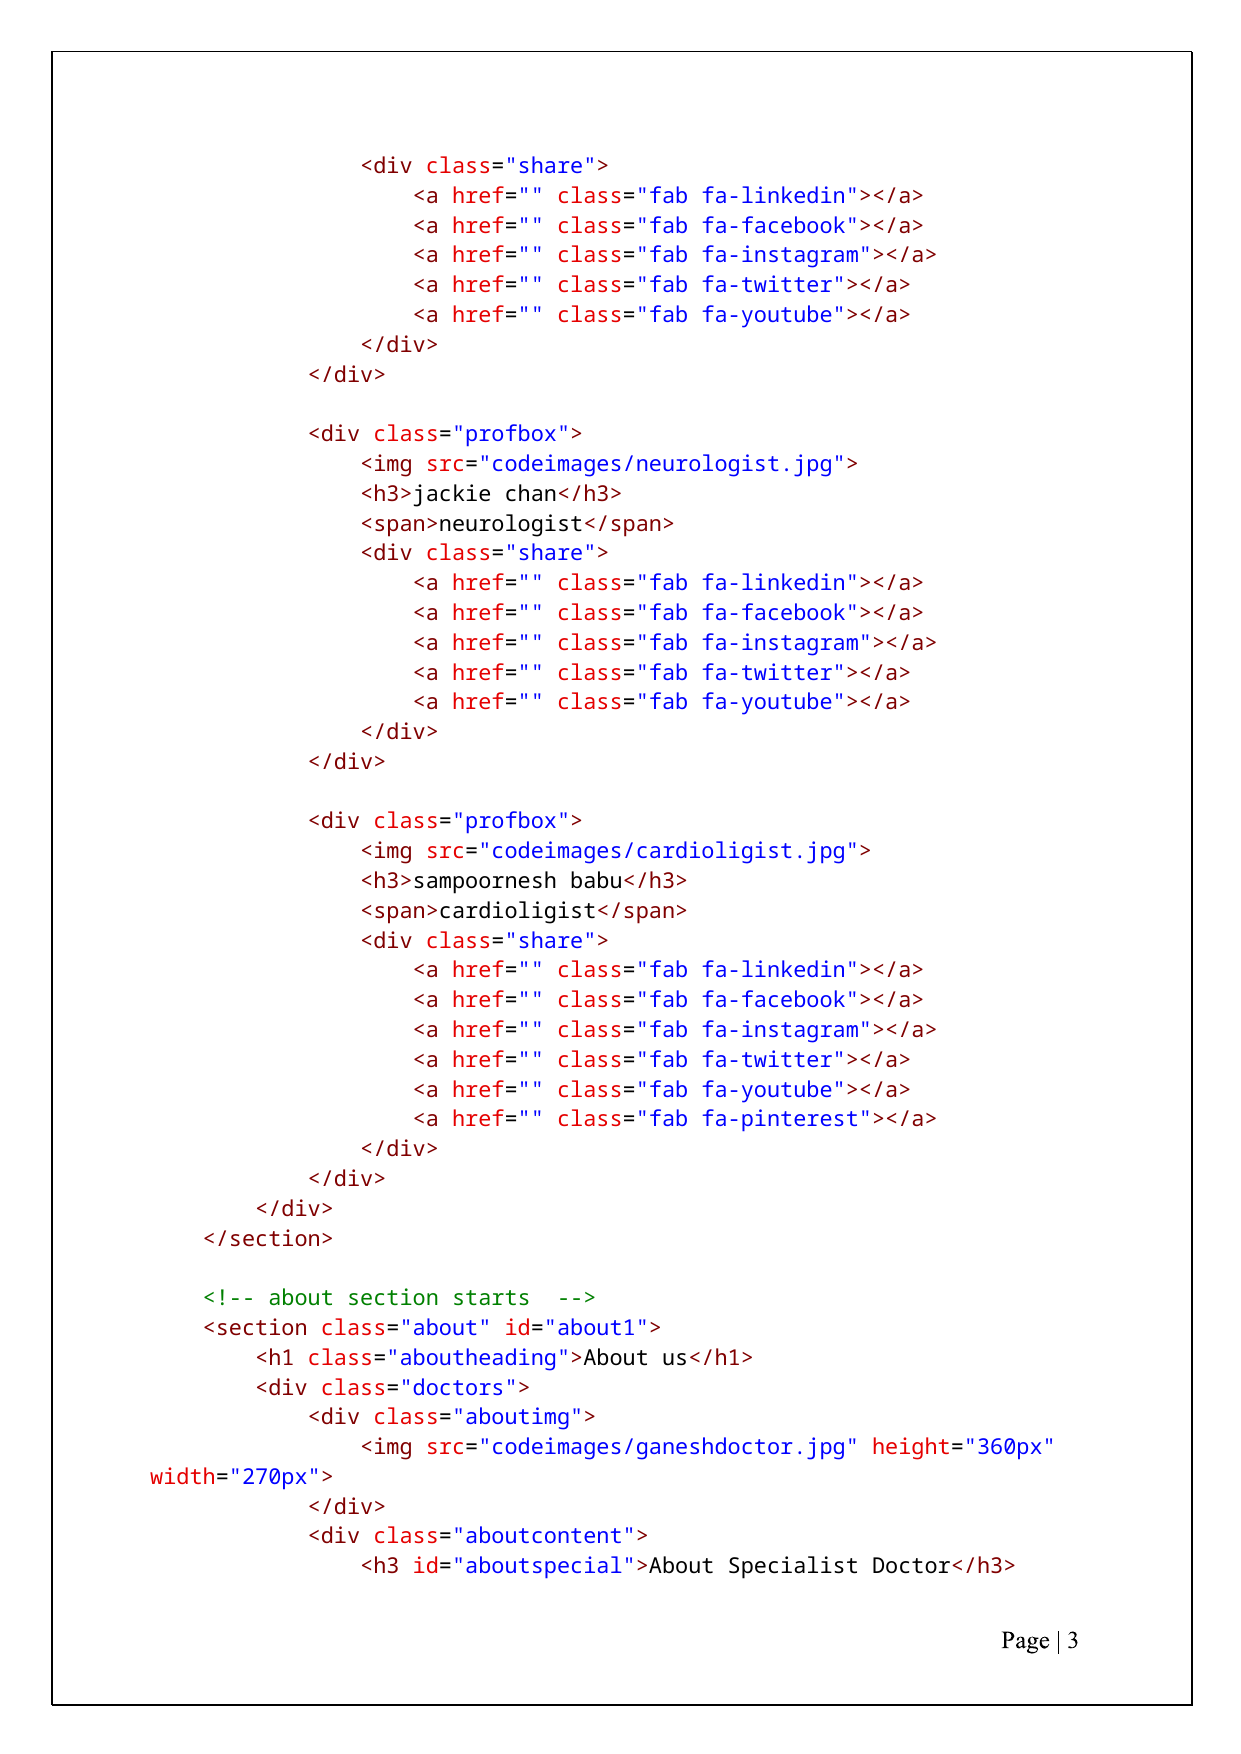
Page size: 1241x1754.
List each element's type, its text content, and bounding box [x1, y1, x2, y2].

text <a href="" class="fab fa-linkedin"></a> [150, 954, 1090, 984]
text </div> [150, 746, 1090, 776]
text <a href="" class="fab fa-facebook"></a> [150, 597, 1090, 627]
text <div class="aboutimg"> [150, 1401, 1090, 1431]
text <span>neurologist</span> [150, 507, 1090, 537]
text <a href="" class="fab fa-twitter"></a> [150, 269, 1090, 299]
text <a href="" class="fab fa-youtube"></a> [150, 299, 1090, 329]
text </div> [150, 716, 1090, 746]
text </div> [150, 358, 1090, 388]
text </div> [150, 1193, 1090, 1222]
text <a href="" class="fab fa-facebook"></a> [150, 209, 1090, 239]
text <a href="" class="fab fa-pinterest"></a> [150, 1103, 1090, 1133]
text <div class="profbox"> [150, 418, 1090, 448]
text <span>cardioligist</span> [150, 895, 1090, 924]
text <a href="" class="fab fa-instagram"></a> [150, 1014, 1090, 1044]
text <a href="" class="fab fa-youtube"></a> [150, 686, 1090, 716]
text <h3>jackie chan</h3> [150, 478, 1090, 507]
text </div> [150, 1163, 1090, 1193]
text <img src="codeimages/neurologist.jpg"> [150, 448, 1090, 478]
text <a href="" class="fab fa-instagram"></a> [150, 627, 1090, 656]
text <a href="" class="fab fa-linkedin"></a> [150, 180, 1090, 209]
text <img src="codeimages/cardioligist.jpg"> [150, 835, 1090, 865]
text <a href="" class="fab fa-linkedin"></a> [150, 567, 1090, 597]
text <div class="share"> [150, 537, 1090, 567]
text <h1 class="aboutheading">About us</h1> [150, 1342, 1090, 1371]
text <div class="doctors"> [150, 1371, 1090, 1401]
text <a href="" class="fab fa-instagram"></a> [150, 239, 1090, 269]
text </div> [150, 1491, 1090, 1520]
text <h3>sampoornesh babu</h3> [150, 865, 1090, 895]
text <img src="codeimages/ganeshdoctor.jpg" height="360px" width="270px"> [150, 1431, 1090, 1491]
text <section class="about" id="about1"> [150, 1312, 1090, 1342]
text <h3 id="aboutspecial">About Specialist Doctor</h3> [150, 1550, 1090, 1580]
text </div> [150, 329, 1090, 358]
text <a href="" class="fab fa-youtube"></a> [150, 1073, 1090, 1103]
text </section> [150, 1222, 1090, 1252]
text <!-- about section starts --> [150, 1282, 1090, 1312]
text <div class="share"> [150, 150, 1090, 180]
text <div class="profbox"> [150, 805, 1090, 835]
text <a href="" class="fab fa-twitter"></a> [150, 656, 1090, 686]
text <a href="" class="fab fa-facebook"></a> [150, 984, 1090, 1014]
text <a href="" class="fab fa-twitter"></a> [150, 1044, 1090, 1073]
text </div> [150, 1133, 1090, 1163]
text <div class="aboutcontent"> [150, 1520, 1090, 1550]
text <div class="share"> [150, 924, 1090, 954]
